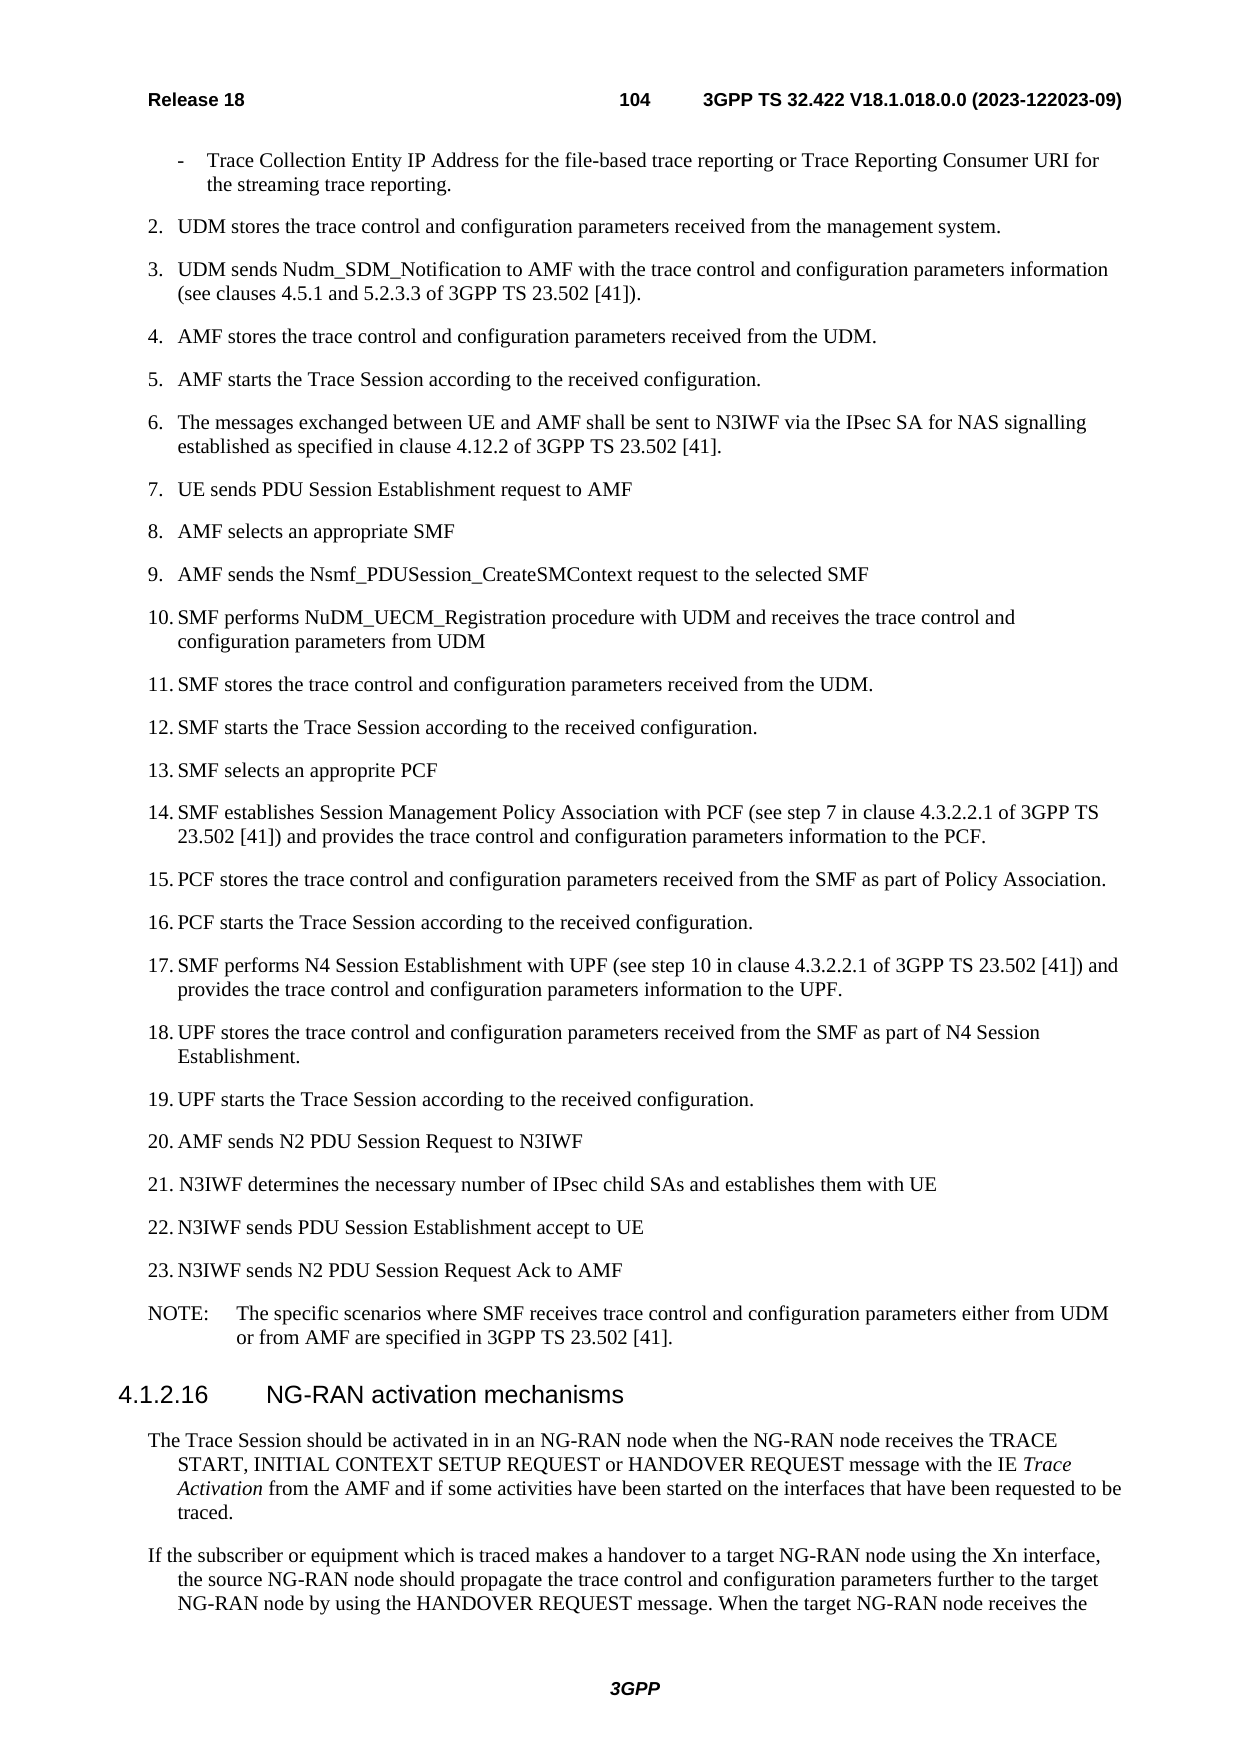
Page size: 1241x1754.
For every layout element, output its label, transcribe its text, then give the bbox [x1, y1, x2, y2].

text NOTE: The specific scenarios where SMF receives trace control and configuration parameters either from UDM or from AMF are specified in 3GPP TS 23.502 [41]. [148, 1301, 1122, 1349]
subtitle 4.1.2.16 NG-RAN activation mechanisms [118, 1380, 1122, 1409]
text 16. PCF starts the Trace Session according to the received configuration. [148, 910, 1122, 934]
text 22. N3IWF sends PDU Session Establishment accept to UE [148, 1215, 1122, 1239]
text 6. The messages exchanged between UE and AMF shall be sent to N3IWF via the IPsec SA for NAS signalling established as specified in clause 4.12.2 of 3GPP TS 23.502 [41]. [148, 410, 1122, 458]
text The Trace Session should be activated in in an NG-RAN node when the NG-RAN node receives the TRACE START, INITIAL CONTEXT SETUP REQUEST or HANDOVER REQUEST message with the IE Trace Activation from the AMF and if some activities have been started on the interfaces that have been requested to be traced. [148, 1427, 1122, 1524]
text - Trace Collection Entity IP Address for the file-based trace reporting or Trace Reporting Consumer URI for the streaming trace reporting. [177, 147, 1122, 196]
text 18. UPF stores the trace control and configuration parameters received from the SMF as part of N4 Session Establishment. [148, 1020, 1122, 1068]
text 2. UDM stores the trace control and configuration parameters received from the management system. [148, 214, 1122, 238]
text 19. UPF starts the Trace Session according to the received configuration. [148, 1087, 1122, 1111]
text 13. SMF selects an approprite PCF [148, 757, 1122, 782]
text 8. AMF selects an appropriate SMF [148, 519, 1122, 543]
text 4. AMF stores the trace control and configuration parameters received from the UDM. [148, 324, 1122, 348]
text 20. AMF sends N2 PDU Session Request to N3IWF [148, 1129, 1122, 1153]
text 14. SMF establishes Session Management Policy Association with PCF (see step 7 in clause 4.3.2.2.1 of 3GPP TS 23.502 [41]) and provides the trace control and configuration parameters information to the PCF. [148, 800, 1122, 848]
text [148, 1542, 1122, 1615]
text 17. SMF performs N4 Session Establishment with UPF (see step 10 in clause 4.3.2.2.1 of 3GPP TS 23.502 [41]) and provides the trace control and configuration parameters information to the UPF. [148, 953, 1122, 1001]
text 15. PCF stores the trace control and configuration parameters received from the SMF as part of Policy Association. [148, 867, 1122, 891]
text 10. SMF performs NuDM_UECM_Registration procedure with UDM and receives the trace control and configuration parameters from UDM [148, 605, 1122, 653]
text 5. AMF starts the Trace Session according to the received configuration. [148, 367, 1122, 391]
text 11. SMF stores the trace control and configuration parameters received from the UDM. [148, 672, 1122, 696]
text 3. UDM sends Nudm_SDM_Notification to AMF with the trace control and configuration parameters information (see clauses 4.5.1 and 5.2.3.3 of 3GPP TS 23.502 [41]). [148, 257, 1122, 305]
text 21. N3IWF determines the necessary number of IPsec child SAs and establishes them with UE [148, 1172, 1122, 1196]
text 23. N3IWF sends N2 PDU Session Request Ack to AMF [148, 1258, 1122, 1282]
text 9. AMF sends the Nsmf_PDUSession_CreateSMContext request to the selected SMF [148, 562, 1122, 586]
text 7. UE sends PDU Session Establishment request to AMF [148, 477, 1122, 501]
text 12. SMF starts the Trace Session according to the received configuration. [148, 715, 1122, 739]
